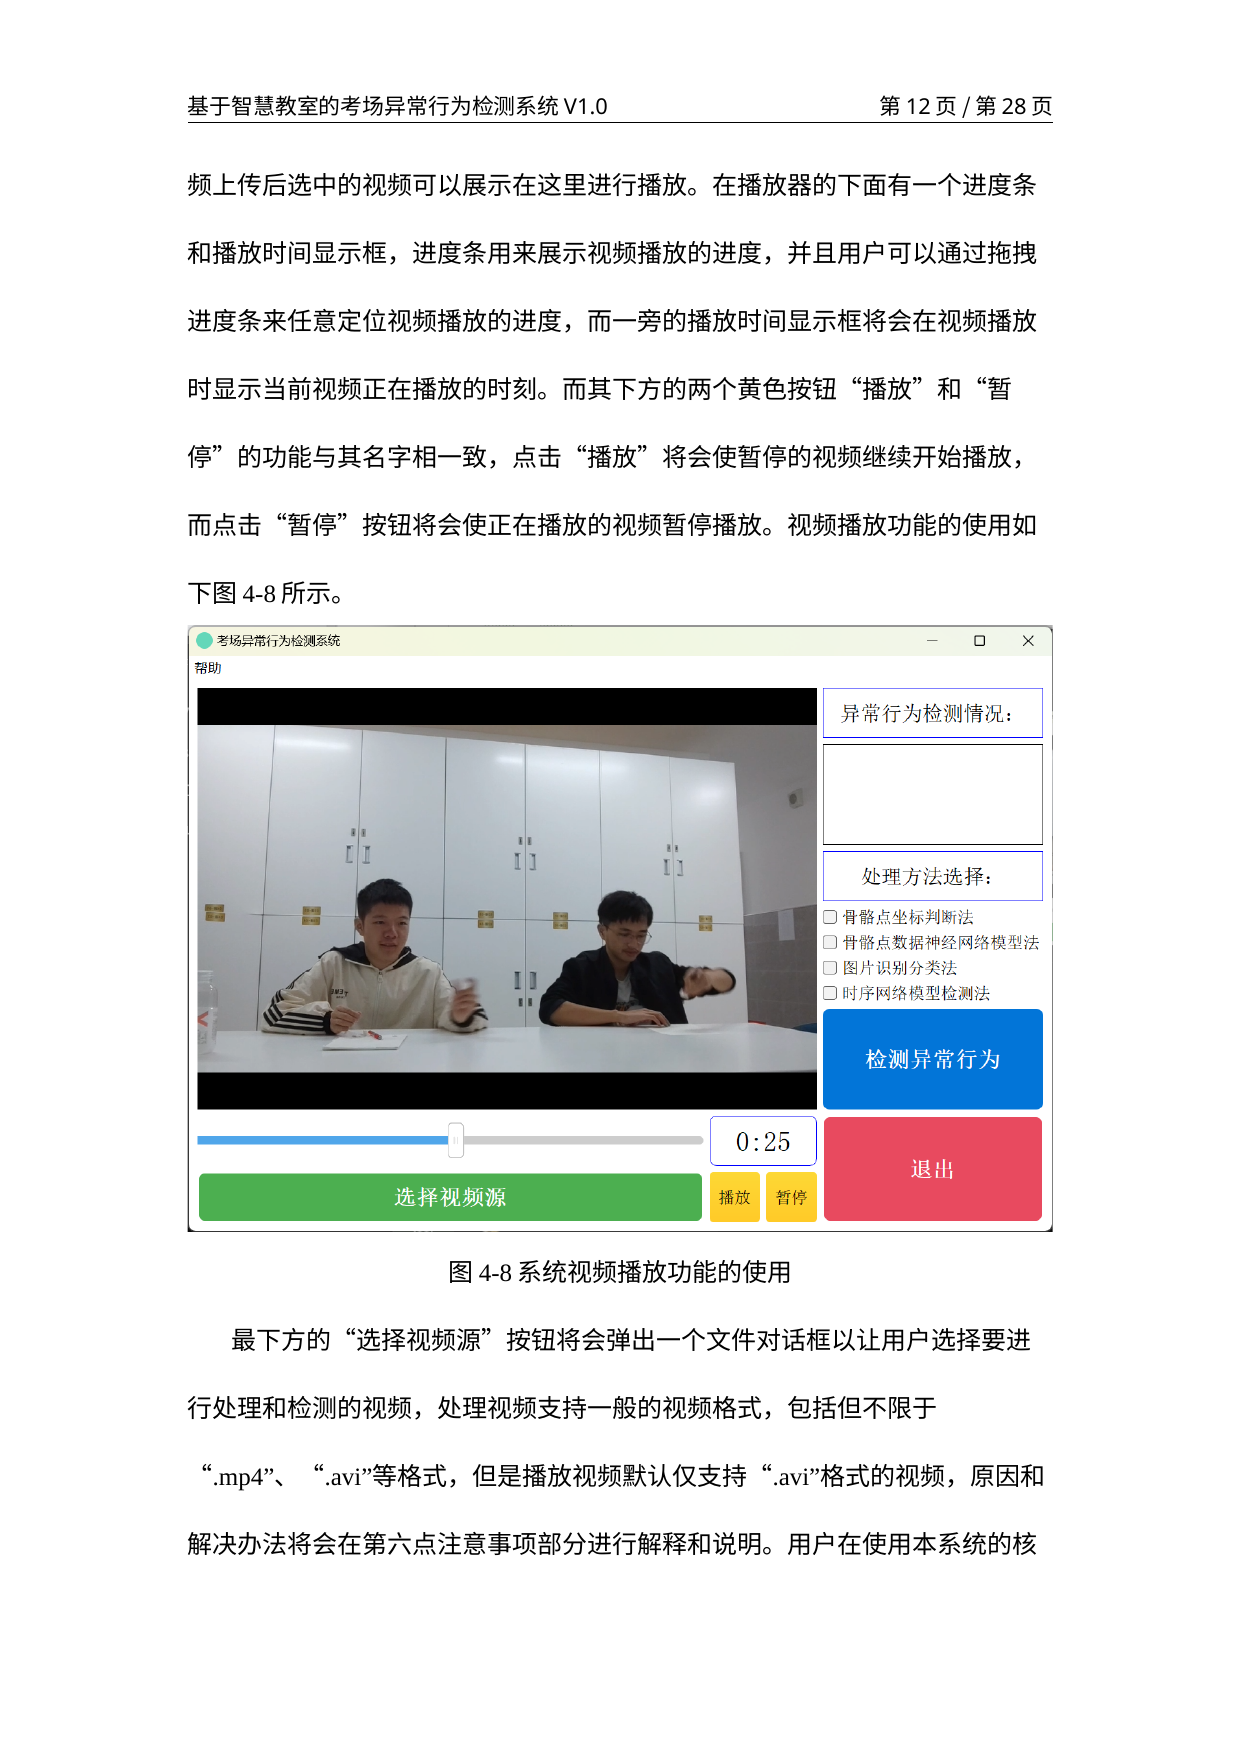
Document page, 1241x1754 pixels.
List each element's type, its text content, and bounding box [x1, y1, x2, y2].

text 图4-8系统视频播放功能的使用 [187, 1237, 1053, 1304]
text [187, 150, 1053, 625]
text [187, 1304, 1053, 1576]
picture [187, 625, 1053, 1232]
